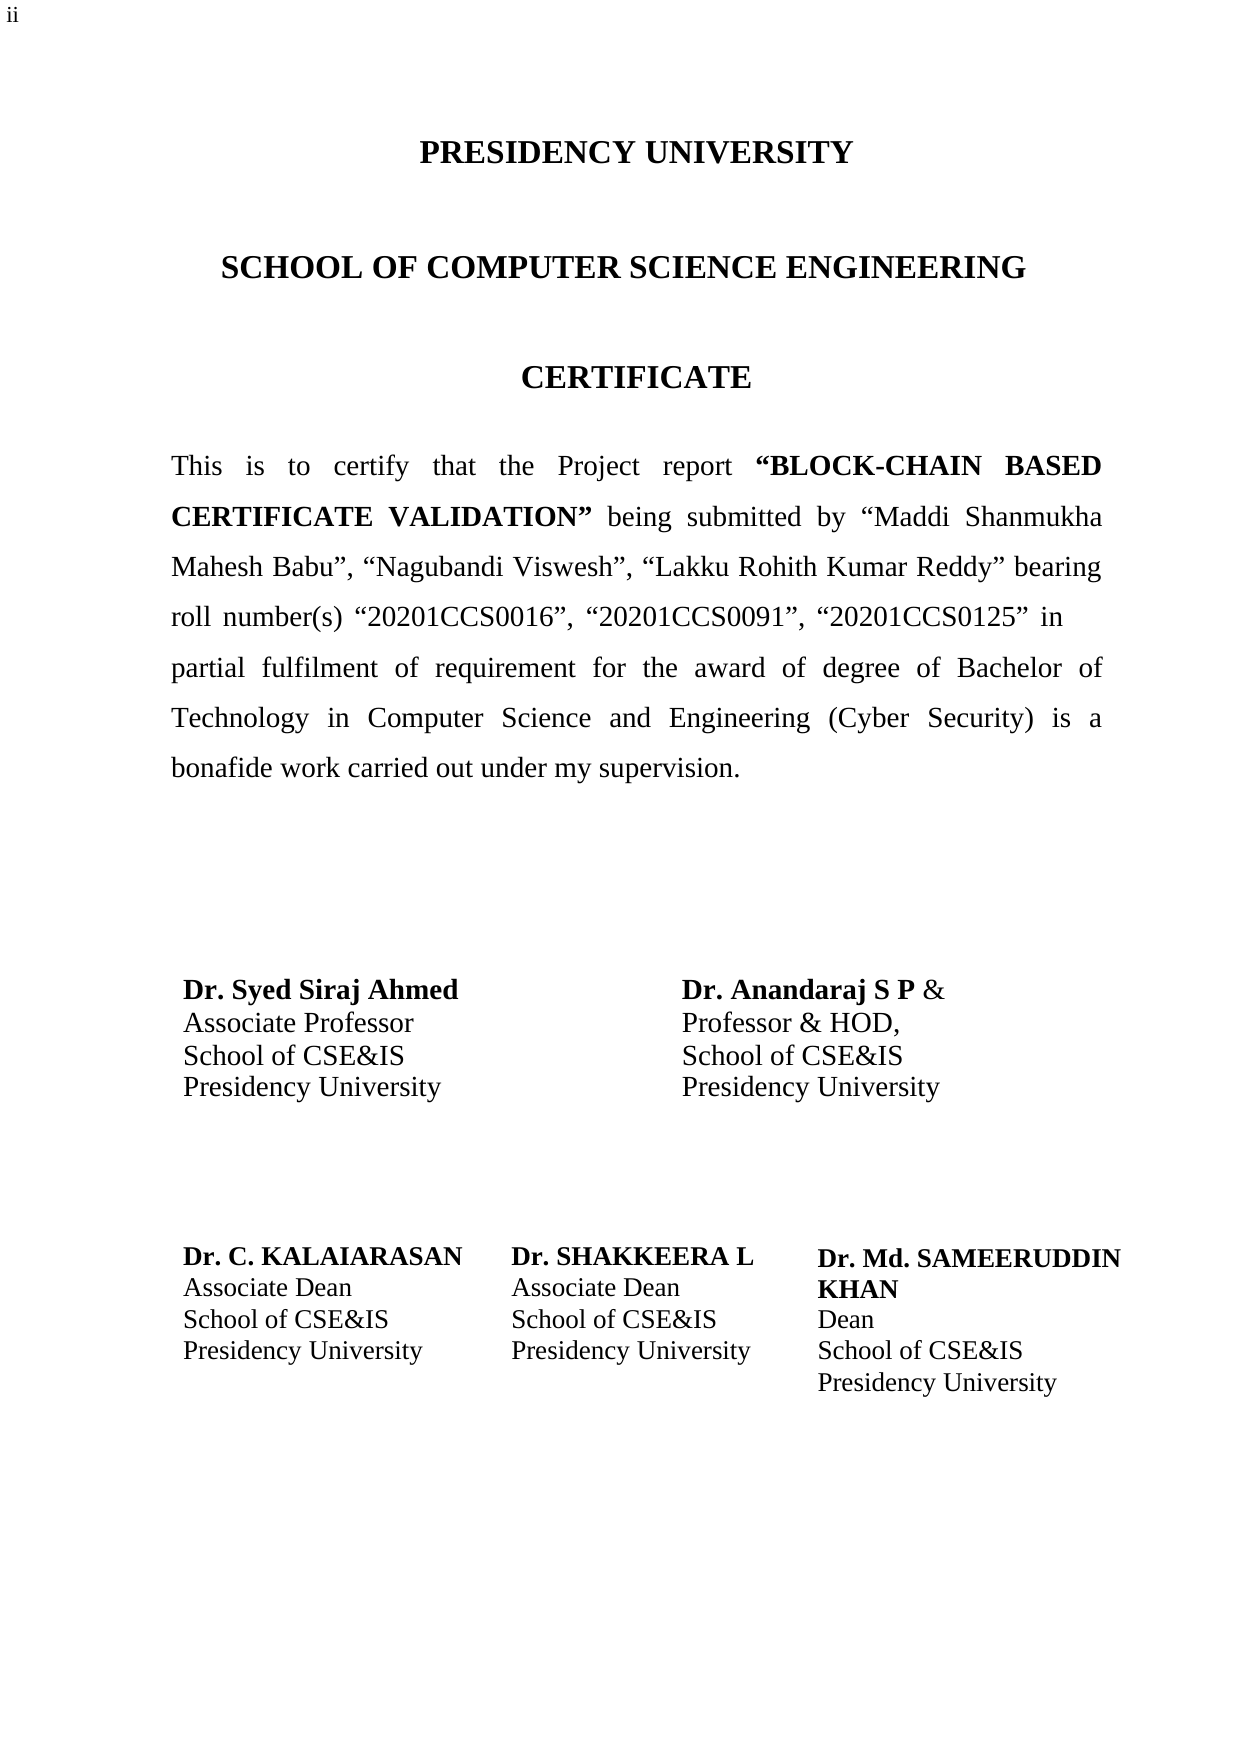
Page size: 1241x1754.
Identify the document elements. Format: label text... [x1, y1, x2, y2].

text partial fulfilment of requirement for the award of degree of Bachelor of Technology in Computer Science and Engineering (Cyber Security) is a bonafide work carried out under my supervision. [171, 650, 1102, 784]
text This is to certify that the Project report “BLOCK-CHAIN BASED CERTIFICATE VALIDATION” being submitted by “Maddi Shanmukha Mahesh Babu”, “Nagubandi Viswesh”, “Lakku Rohith Kumar Reddy” bearing roll number(s) “20201CCS0016”, “20201CCS0091”, “20201CCS0125” in [171, 448, 1102, 633]
table_header Dr. SHAKKEERA L Associate Dean School of CSE&IS Presidency University [487, 1242, 785, 1397]
table_header Dr. Md. SAMEERUDDIN KHAN Dean School of CSE&IS Presidency University [785, 1242, 1142, 1397]
text SCHOOL OF COMPUTER SCIENCE ENGINEERING [172, 248, 1075, 286]
table_header Dr. Syed Siraj Ahmed Associate Professor School of CSE&IS Presidency University [162, 973, 570, 1105]
table_header Dr. Anandaraj S P & Professor & HOD, School of CSE&IS Presidency University [570, 973, 961, 1105]
table_header Dr. C. KALAIARASAN Associate Dean School of CSE&IS Presidency University [162, 1242, 487, 1397]
subtitle CERTIFICATE [197, 358, 1075, 396]
